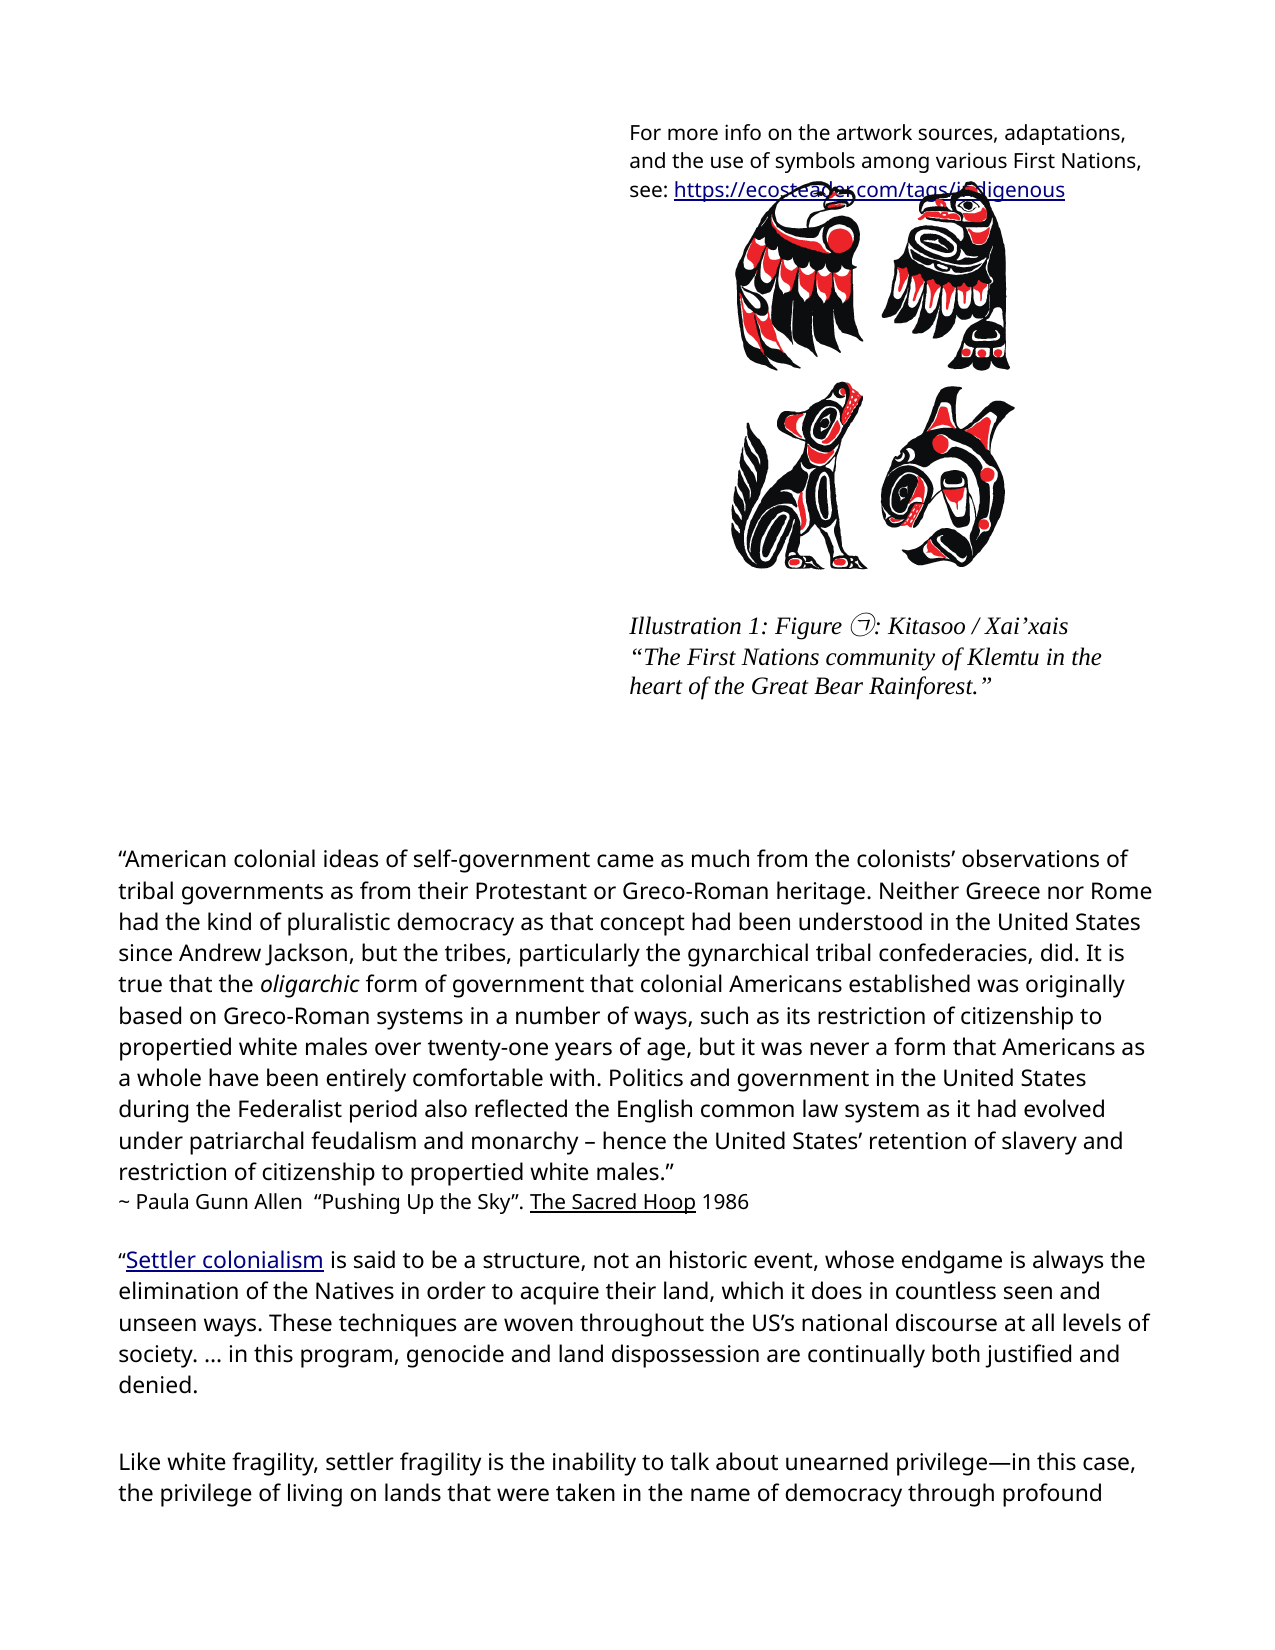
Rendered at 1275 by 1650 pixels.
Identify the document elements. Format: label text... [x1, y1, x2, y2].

picture [629, 130, 1104, 601]
text ~ Paula Gunn Allen “Pushing Up the Sky”. The Sacred Hoop 1986 [118, 1187, 1157, 1216]
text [118, 1446, 1157, 1508]
text “Settler colonialism is said to be a structure, not an historic event, whose endgame is always the elimination of the Natives in order to acquire their land, which it does in countless seen and unseen ways. These techniques are woven throughout the US’s national discourse at all levels of society. … in this program, genocide and land dispossession are continually both justified and denied. [118, 1244, 1157, 1400]
text “American colonial ideas of self-government came as much from the colonists’ observations of tribal governments as from their Protestant or Greco-Roman heritage. Neither Greece nor Rome had the kind of pluralistic democracy as that concept had been understood in the United States since Andrew Jackson, but the tribes, particularly the gynarchical tribal confederacies, did. It is true that the oligarchic form of government that colonial Americans established was originally based on Greco-Roman systems in a number of ways, such as its restriction of citizenship to propertied white males over twenty-one years of age, but it was never a form that Americans as a whole have been entirely comfortable with. Politics and government in the United States during the Federalist period also reflected the English common law system as it had evolved under patriarchal feudalism and monarchy – hence the United States’ retention of slavery and restriction of citizenship to propertied white males.” [118, 843, 1157, 1187]
